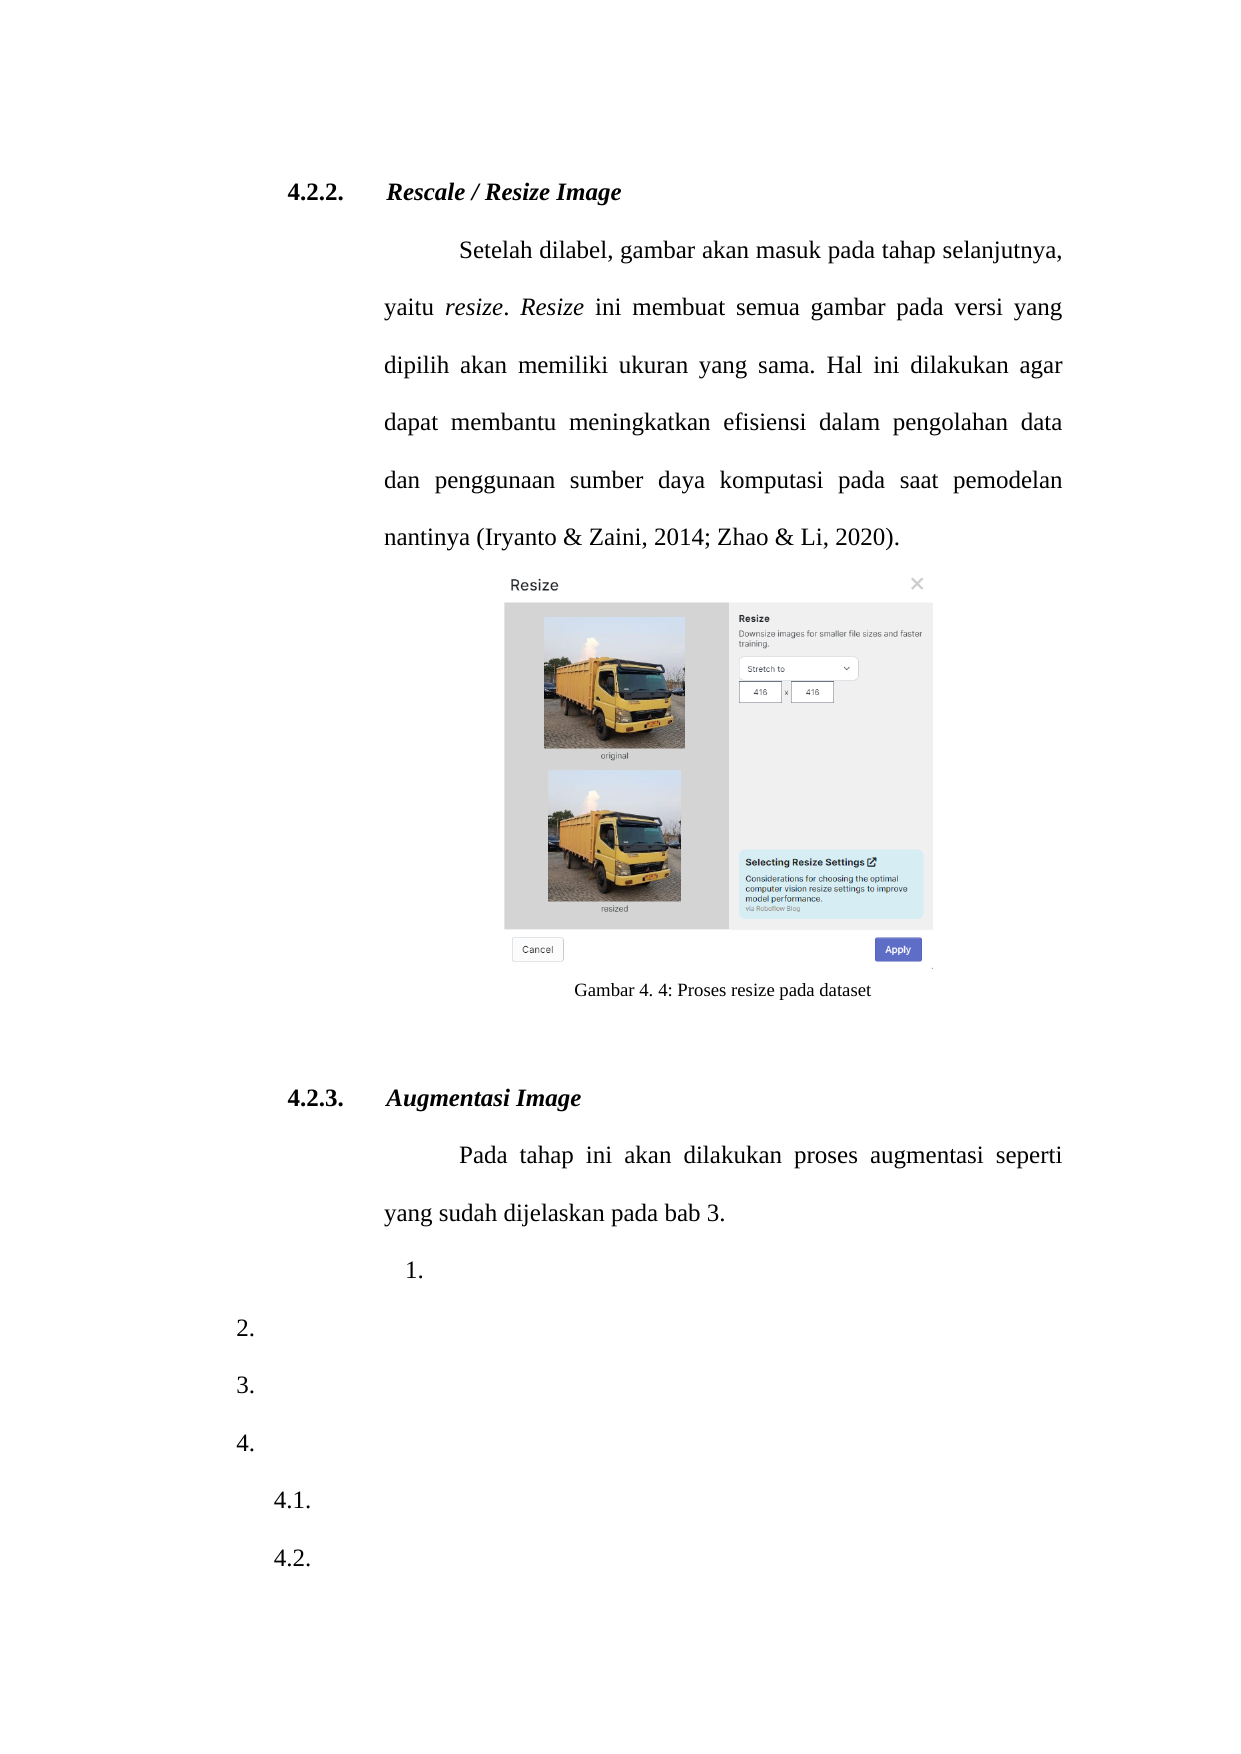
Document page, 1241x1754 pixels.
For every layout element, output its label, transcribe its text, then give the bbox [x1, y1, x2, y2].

picture [504, 570, 933, 969]
text Pada tahap ini akan dilakukan proses augmentasi seperti yang sudah dijelaskan pada bab 3. [384, 1140, 1063, 1227]
subtitle Rescale / Resize Image [287, 177, 1063, 206]
text Setelah dilabel, gambar akan masuk pada tahap selanjutnya, yaitu resize. Resize ini membuat semua gambar pada versi yang dipilih akan memiliki ukuran yang sama. Hal ini dilakukan agar dapat membantu meningkatkan efisiensi dalam pengolahan data dan penggunaan sumber daya komputasi pada saat pemodelan nantinya . [384, 235, 1063, 551]
